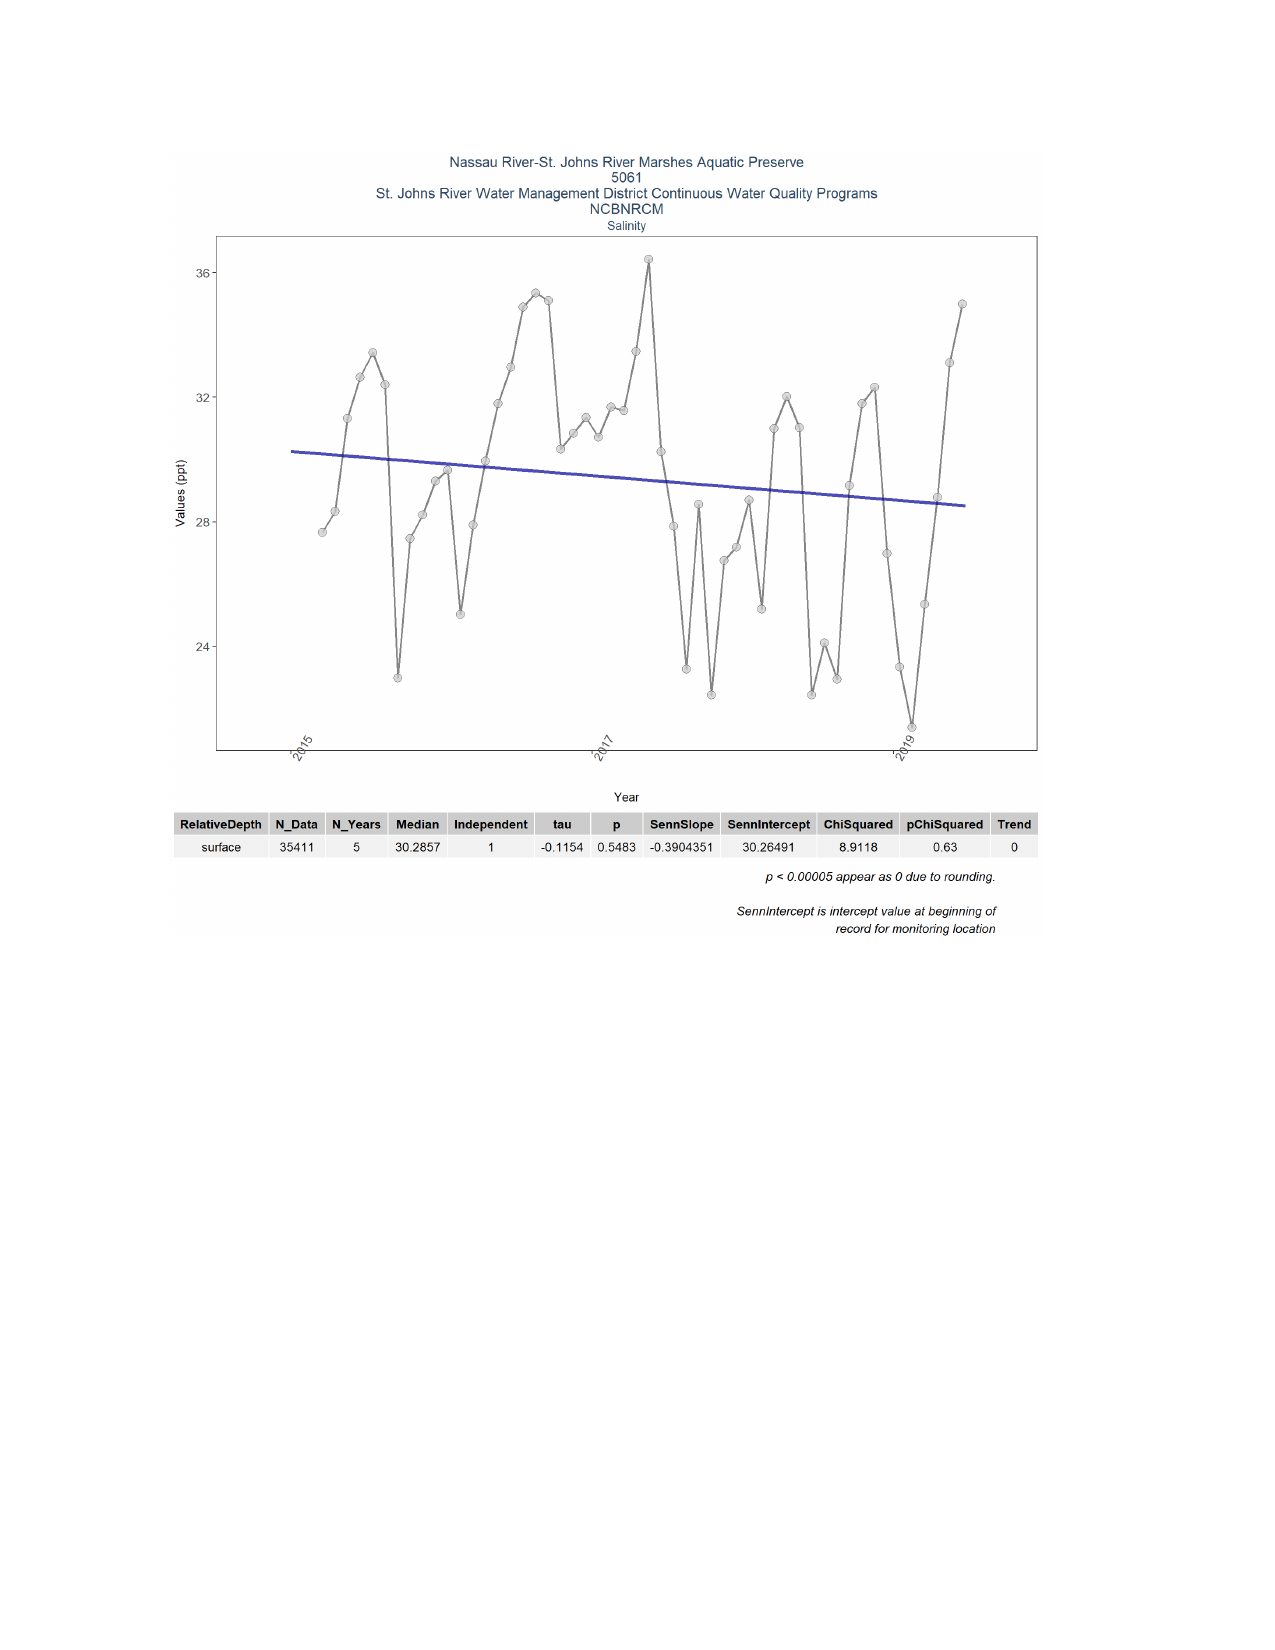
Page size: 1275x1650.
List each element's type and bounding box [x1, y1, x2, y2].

picture [168, 150, 1044, 938]
